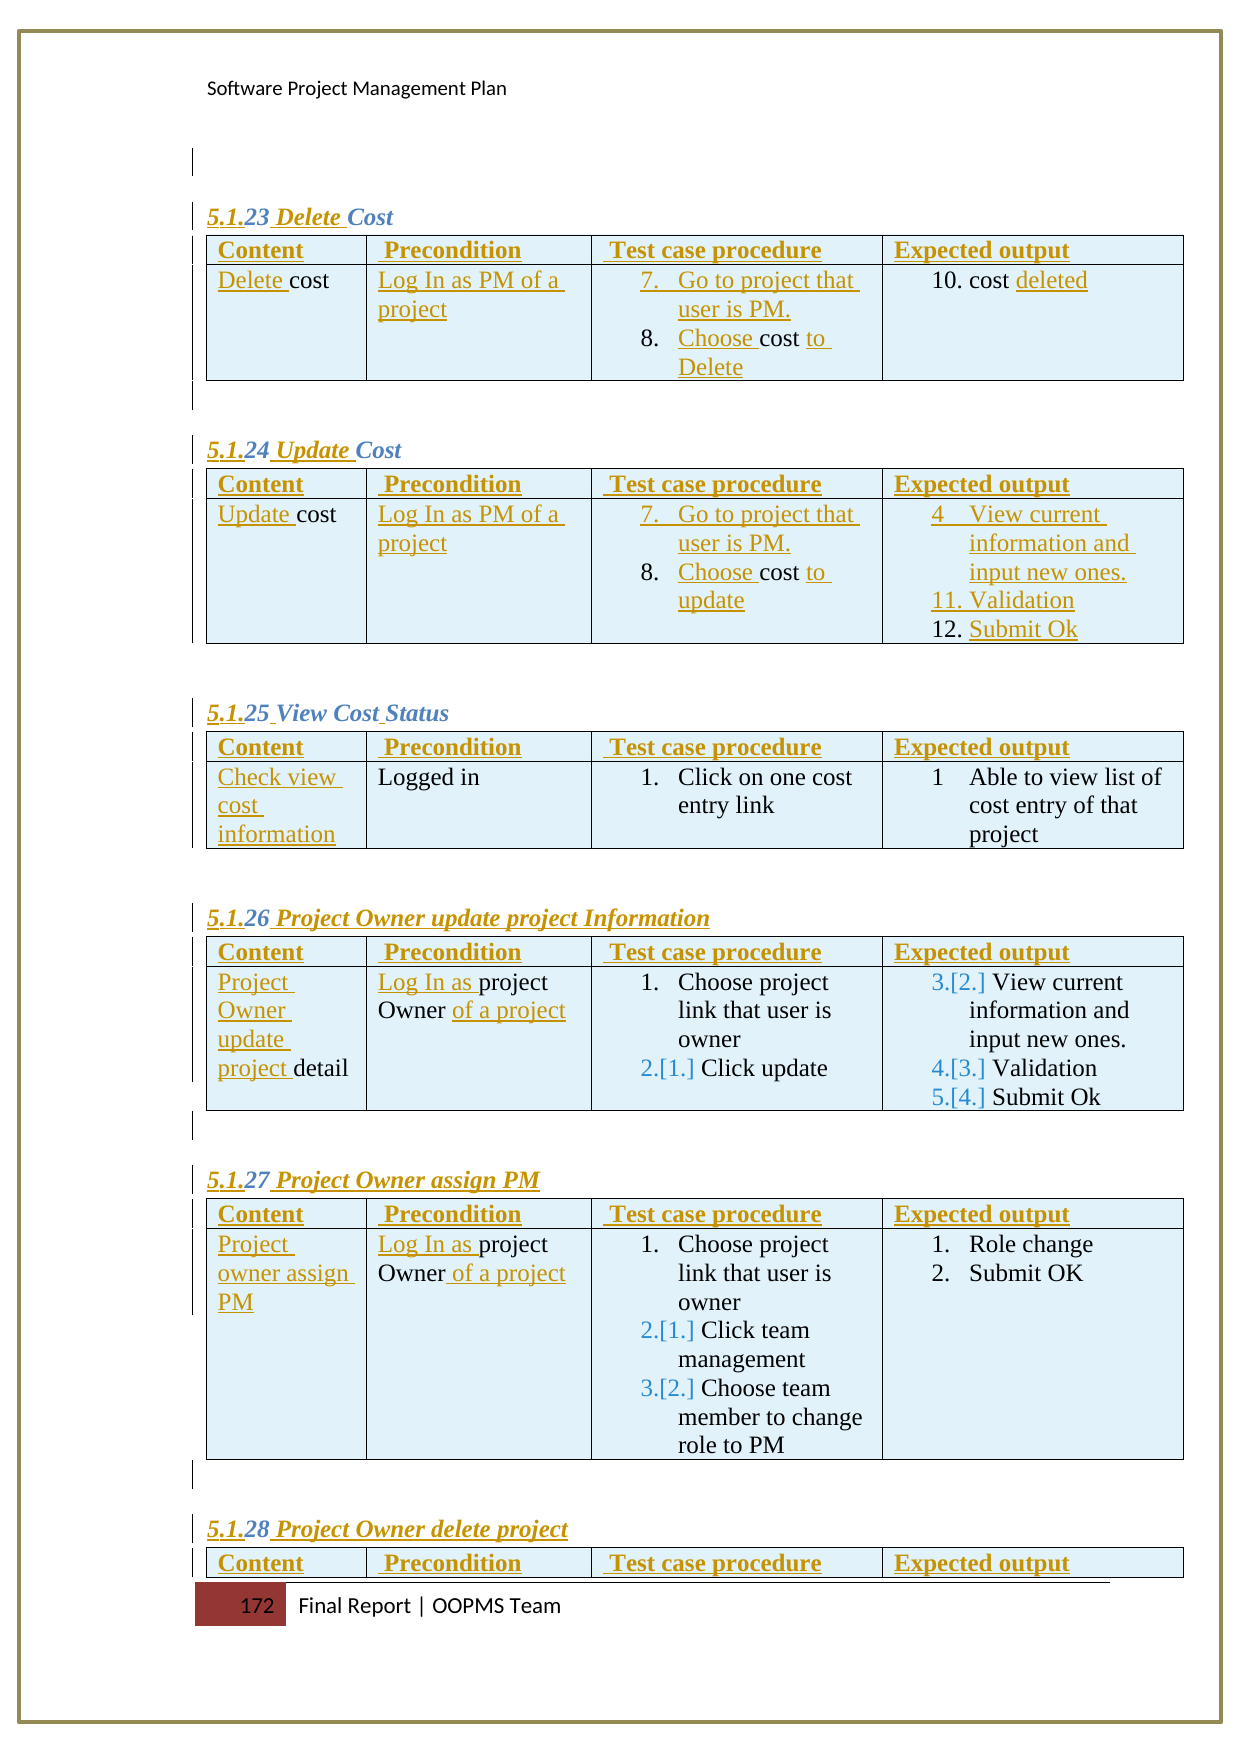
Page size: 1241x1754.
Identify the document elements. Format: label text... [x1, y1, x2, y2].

subtitle 25View CostStatus [207, 698, 1122, 727]
subtitle 24Cost [207, 435, 1122, 464]
subtitle 23Cost [207, 202, 1122, 230]
subtitle 27 [207, 1165, 1122, 1194]
subtitle 28 [207, 1514, 1122, 1543]
subtitle 26 [207, 903, 1122, 932]
